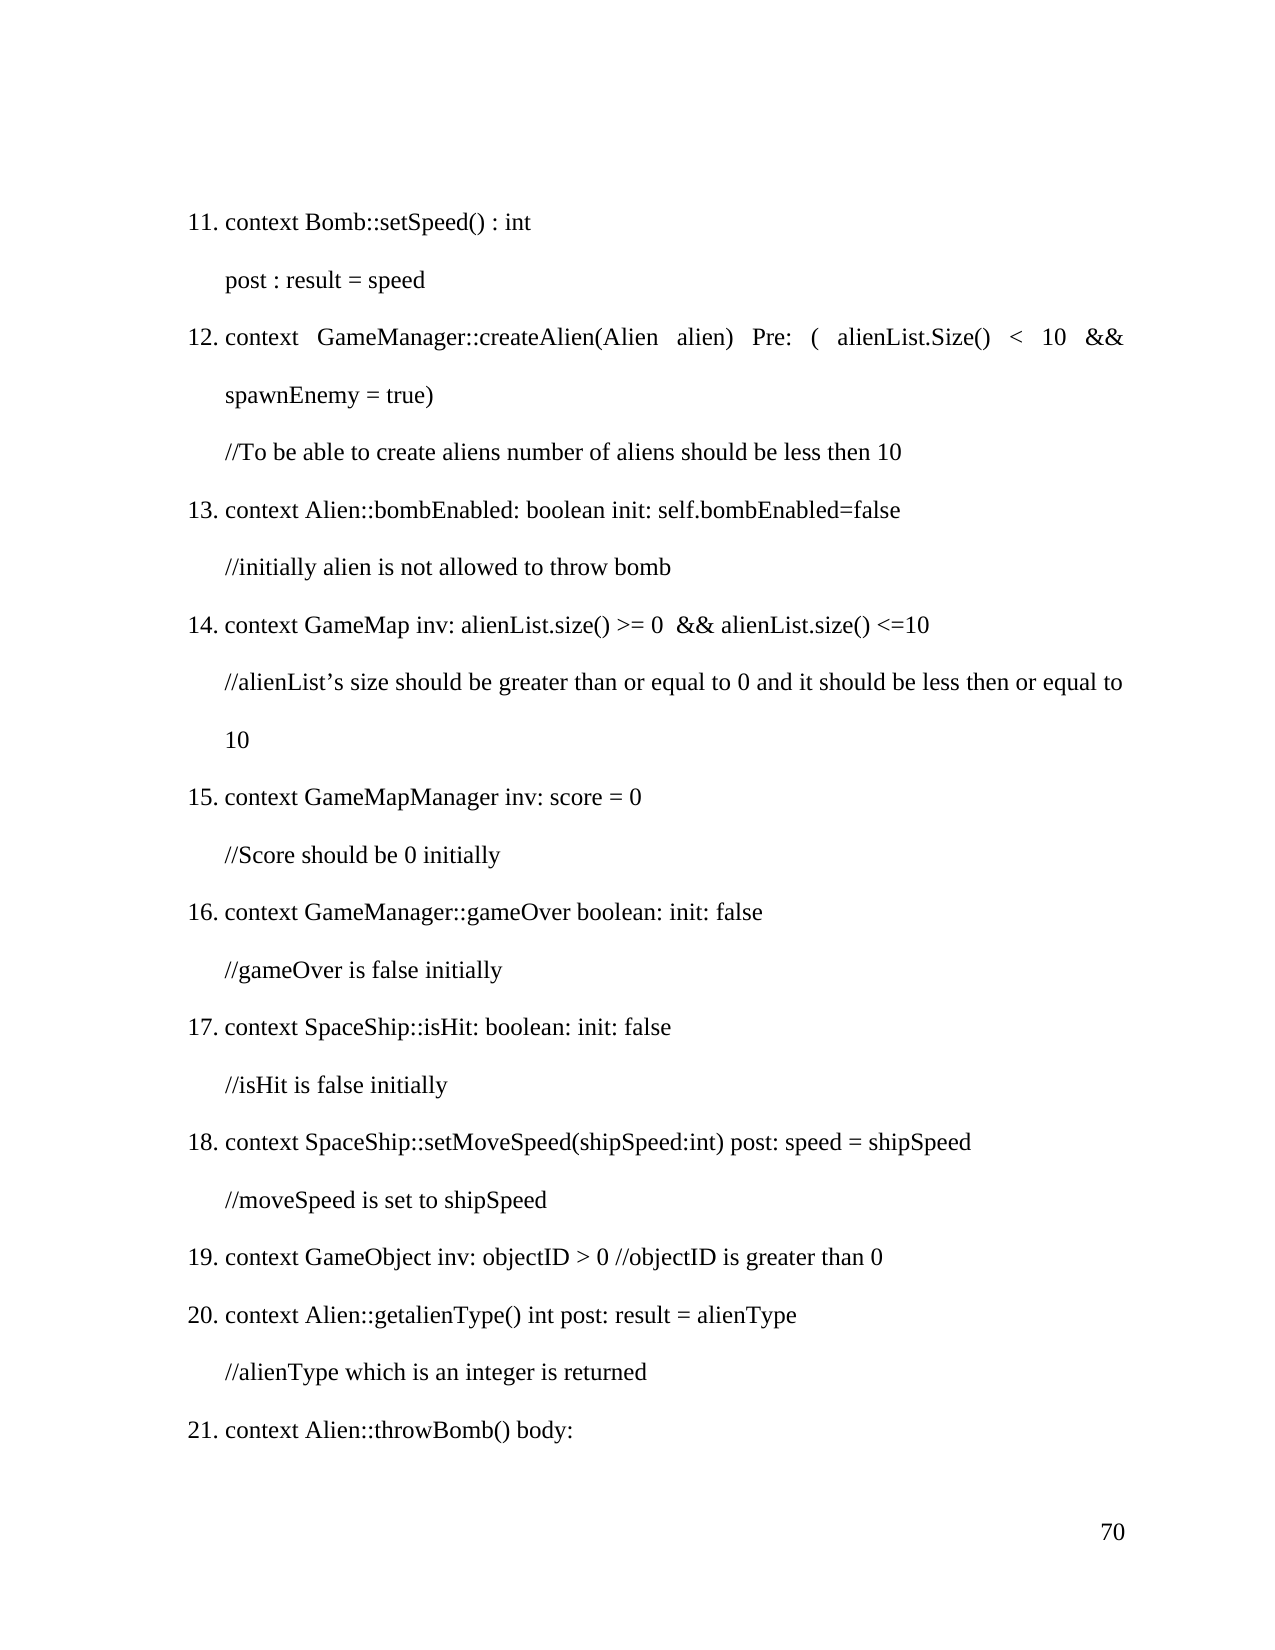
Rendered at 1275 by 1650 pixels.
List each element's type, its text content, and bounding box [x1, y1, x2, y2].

list //alienList’s size should be greater than or equal to 0 and it should be less then or equal to 10 [224, 667, 1125, 754]
list //initially alien is not allowed to throw bomb [225, 552, 1125, 581]
list context GameObject inv: objectID > 0 //objectID is greater than 0 [187, 1242, 1125, 1271]
list //Score should be 0 initially [224, 840, 1125, 869]
list //To be able to create aliens number of aliens should be less then 10 [225, 437, 1125, 466]
list context Alien::throwBomb() body: [187, 1415, 1125, 1444]
list context SpaceShip::setMoveSpeed(shipSpeed:int) post: speed = shipSpeed [187, 1127, 1125, 1156]
list context SpaceShip::isHit: boolean: init: false [187, 1012, 1125, 1041]
list context GameMapManager inv: score = 0 [187, 782, 1125, 811]
list //isHit is false initially [225, 1070, 1125, 1099]
list //gameOver is false initially [224, 955, 1125, 984]
list context GameManager::createAlien(Alien alien) Pre: ( alienList.Size() < 10 && spawnEnemy = true) [187, 322, 1125, 409]
list context Bomb::setSpeed() : int [187, 207, 1125, 236]
list //alienType which is an integer is returned [225, 1357, 1125, 1386]
list //moveSpeed is set to shipSpeed [225, 1185, 1125, 1214]
list context Alien::bombEnabled: boolean init: self.bombEnabled=false [187, 495, 1125, 524]
list context GameManager::gameOver boolean: init: false [187, 897, 1125, 926]
list context Alien::getalienType() int post: result = alienType [187, 1300, 1125, 1329]
list post : result = speed [225, 265, 1125, 294]
list context GameMap inv: alienList.size() >= 0 && alienList.size() <=10 [187, 610, 1125, 639]
